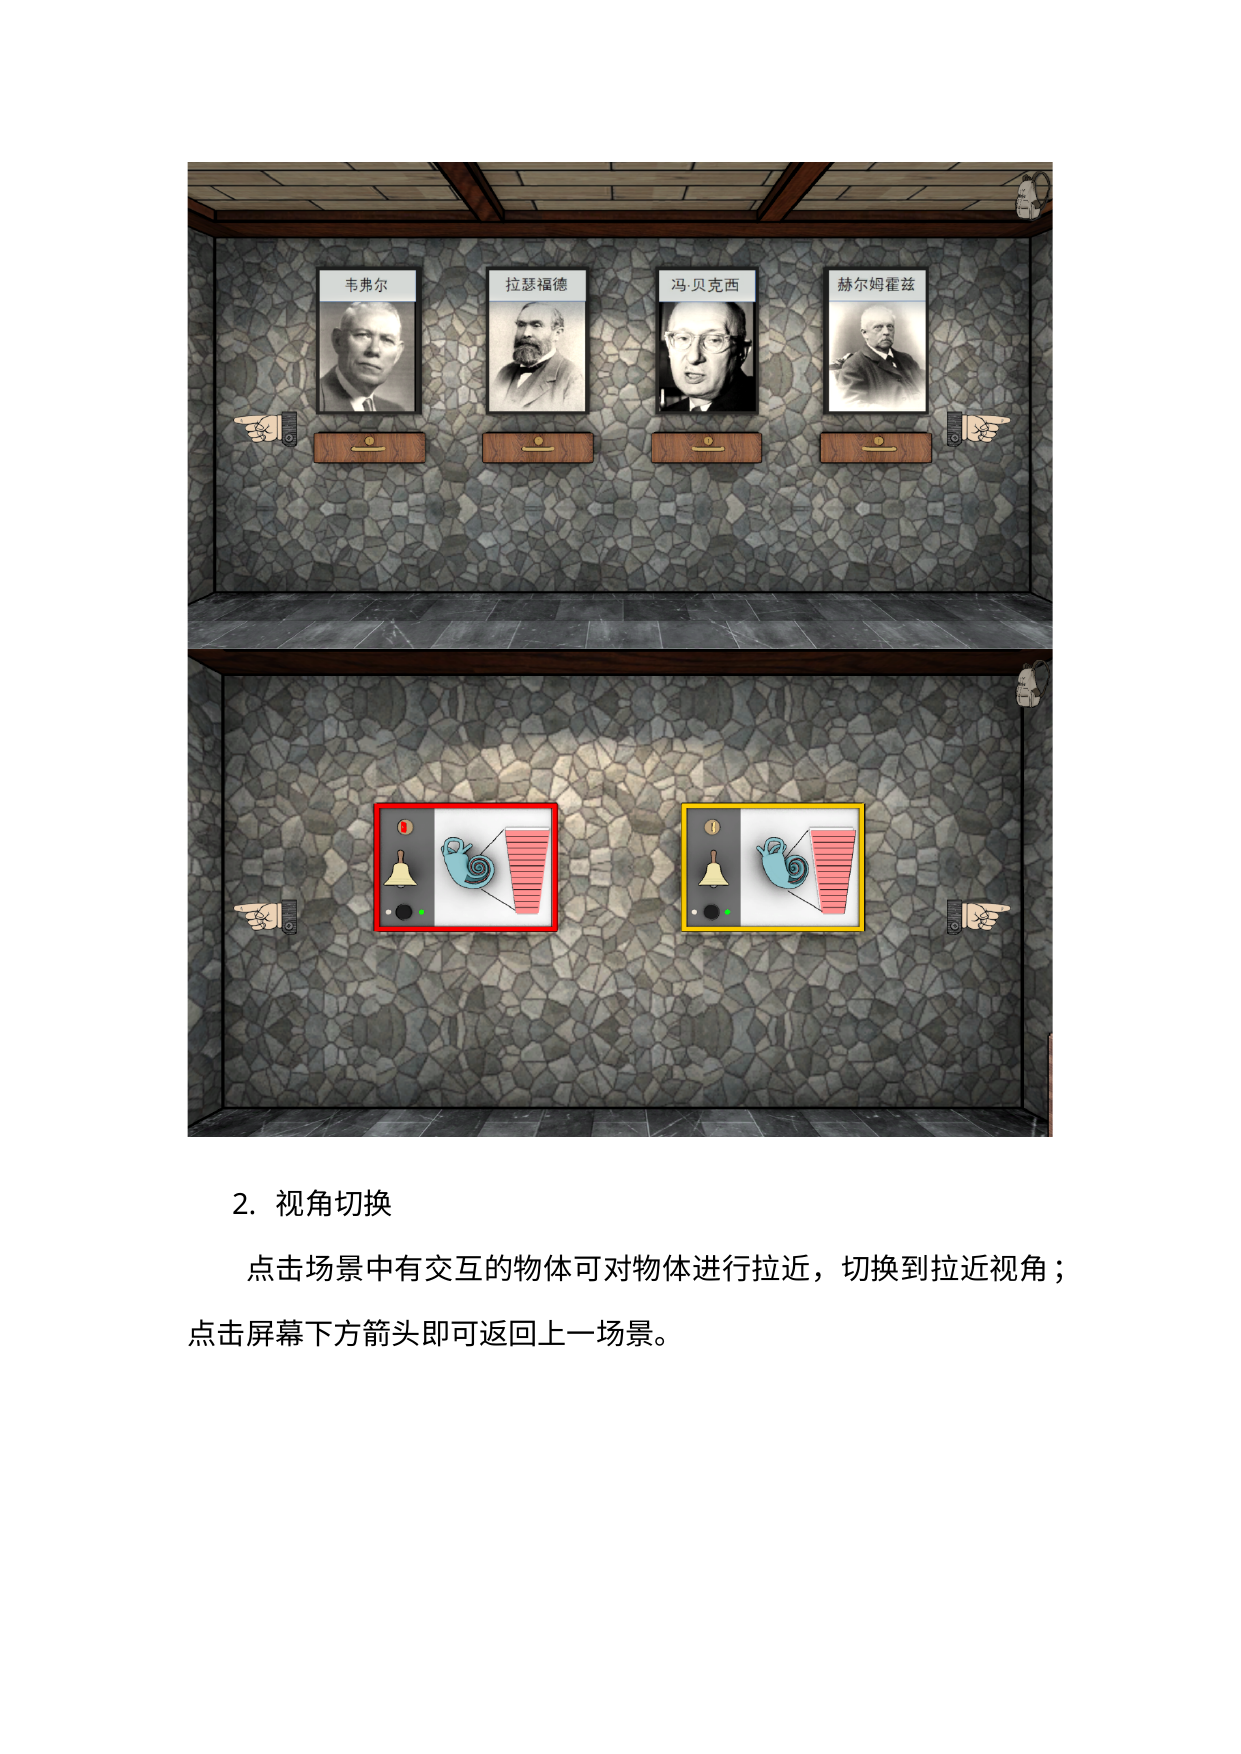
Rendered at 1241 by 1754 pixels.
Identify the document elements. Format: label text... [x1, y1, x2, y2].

picture [187, 162, 1053, 1137]
list 视角切换 [232, 1169, 1053, 1234]
text 点击场景中有交互的物体可对物体进行拉近，切换到拉近视角；点击屏幕下方箭头即可返回上一场景。 [187, 1234, 1053, 1364]
